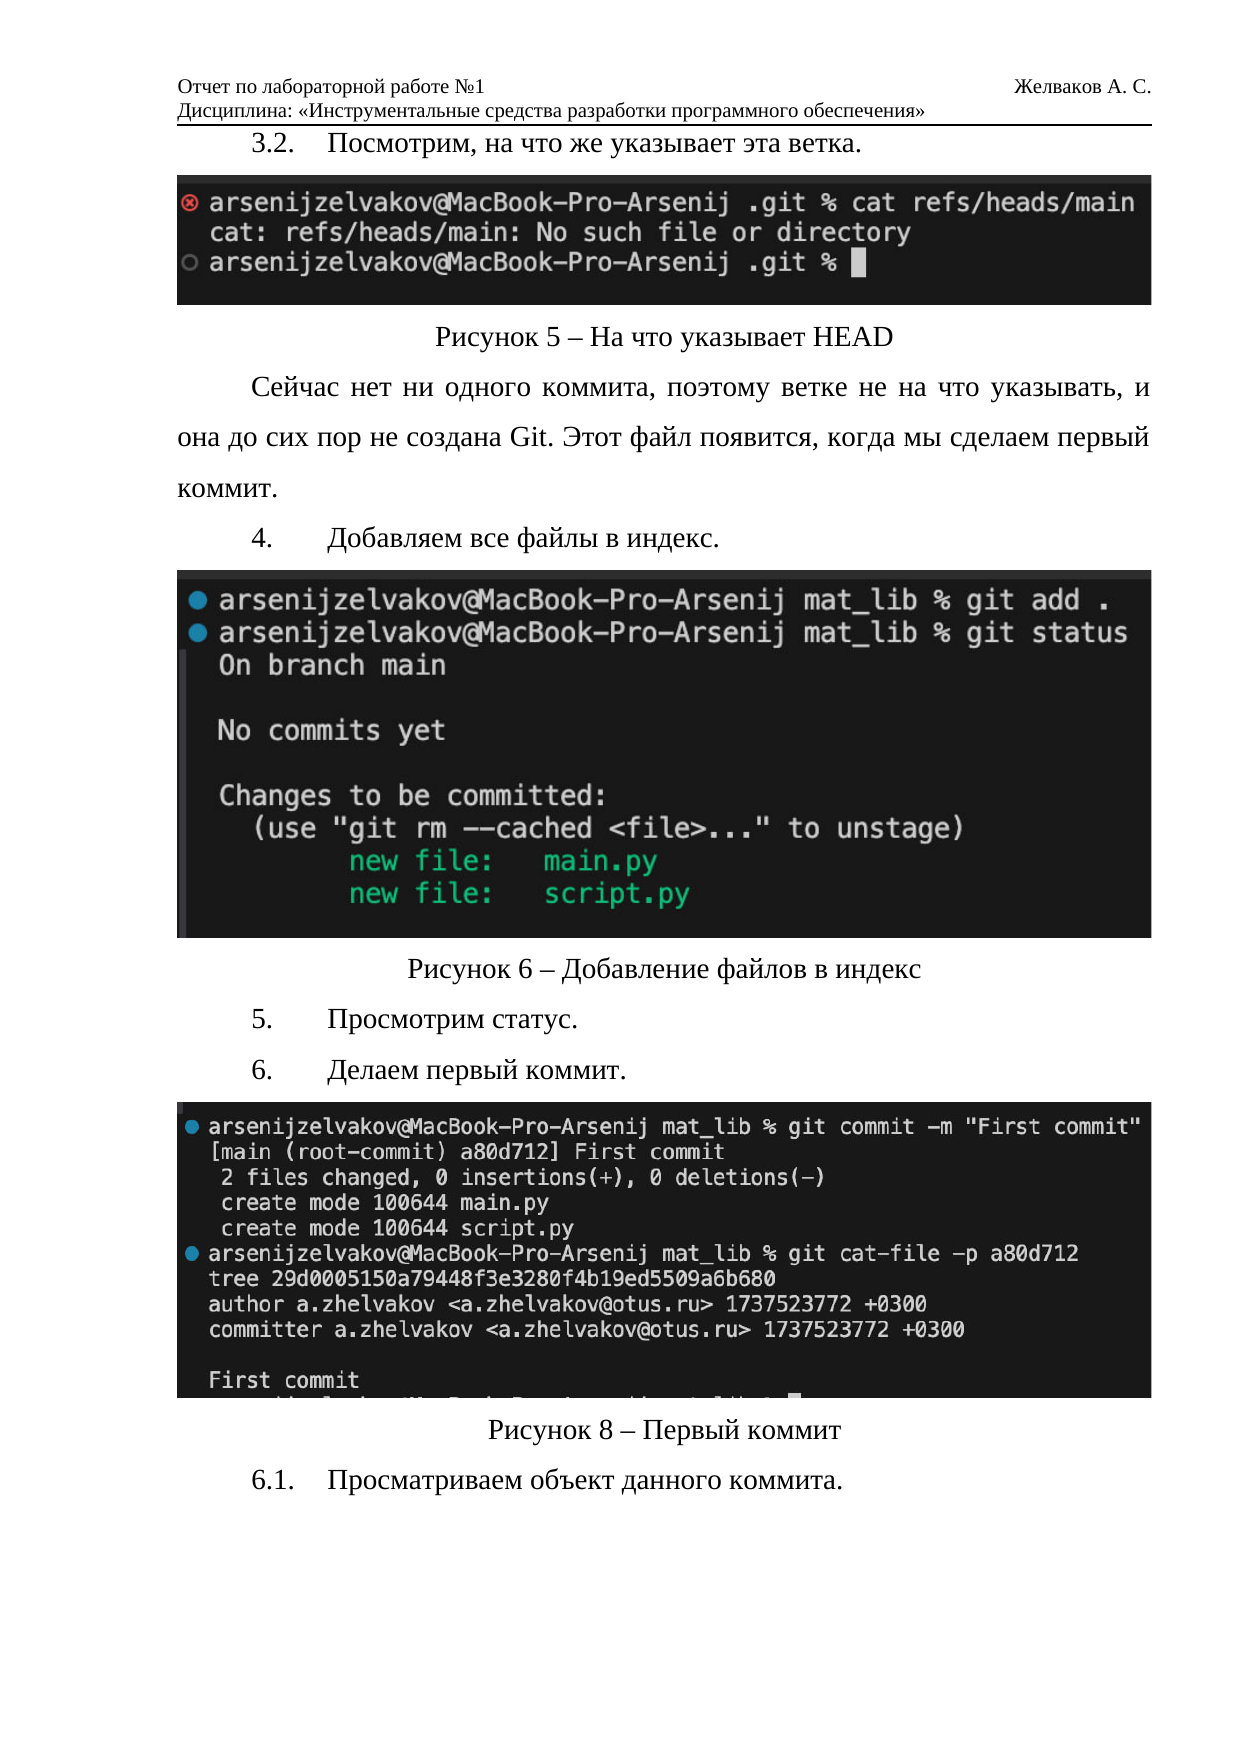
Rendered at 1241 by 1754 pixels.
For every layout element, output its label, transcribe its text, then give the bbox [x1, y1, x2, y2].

list Просматриваем объект данного коммита. [177, 1462, 1152, 1496]
picture [177, 1102, 1152, 1398]
picture [177, 570, 1152, 938]
text Рисунок 8 – Первый коммит [177, 1412, 1152, 1445]
list Добавляем все файлы в индекс. [177, 520, 1152, 554]
text Рисунок 6 – Добавление файлов в индекс [177, 951, 1152, 985]
text Рисунок 5 – На что указывает HEAD [177, 319, 1152, 352]
text Сейчас нет ни одного коммита, поэтому ветке не на что указывать, и она до сих пор не создана Git. Этот файл появится, когда мы сделаем первый коммит. [177, 369, 1152, 503]
picture [177, 175, 1152, 305]
list Просмотрим статус. [177, 1001, 1152, 1035]
list Делаем первый коммит. [177, 1052, 1152, 1085]
list Посмотрим, на что же указывает эта ветка. [177, 126, 1152, 159]
